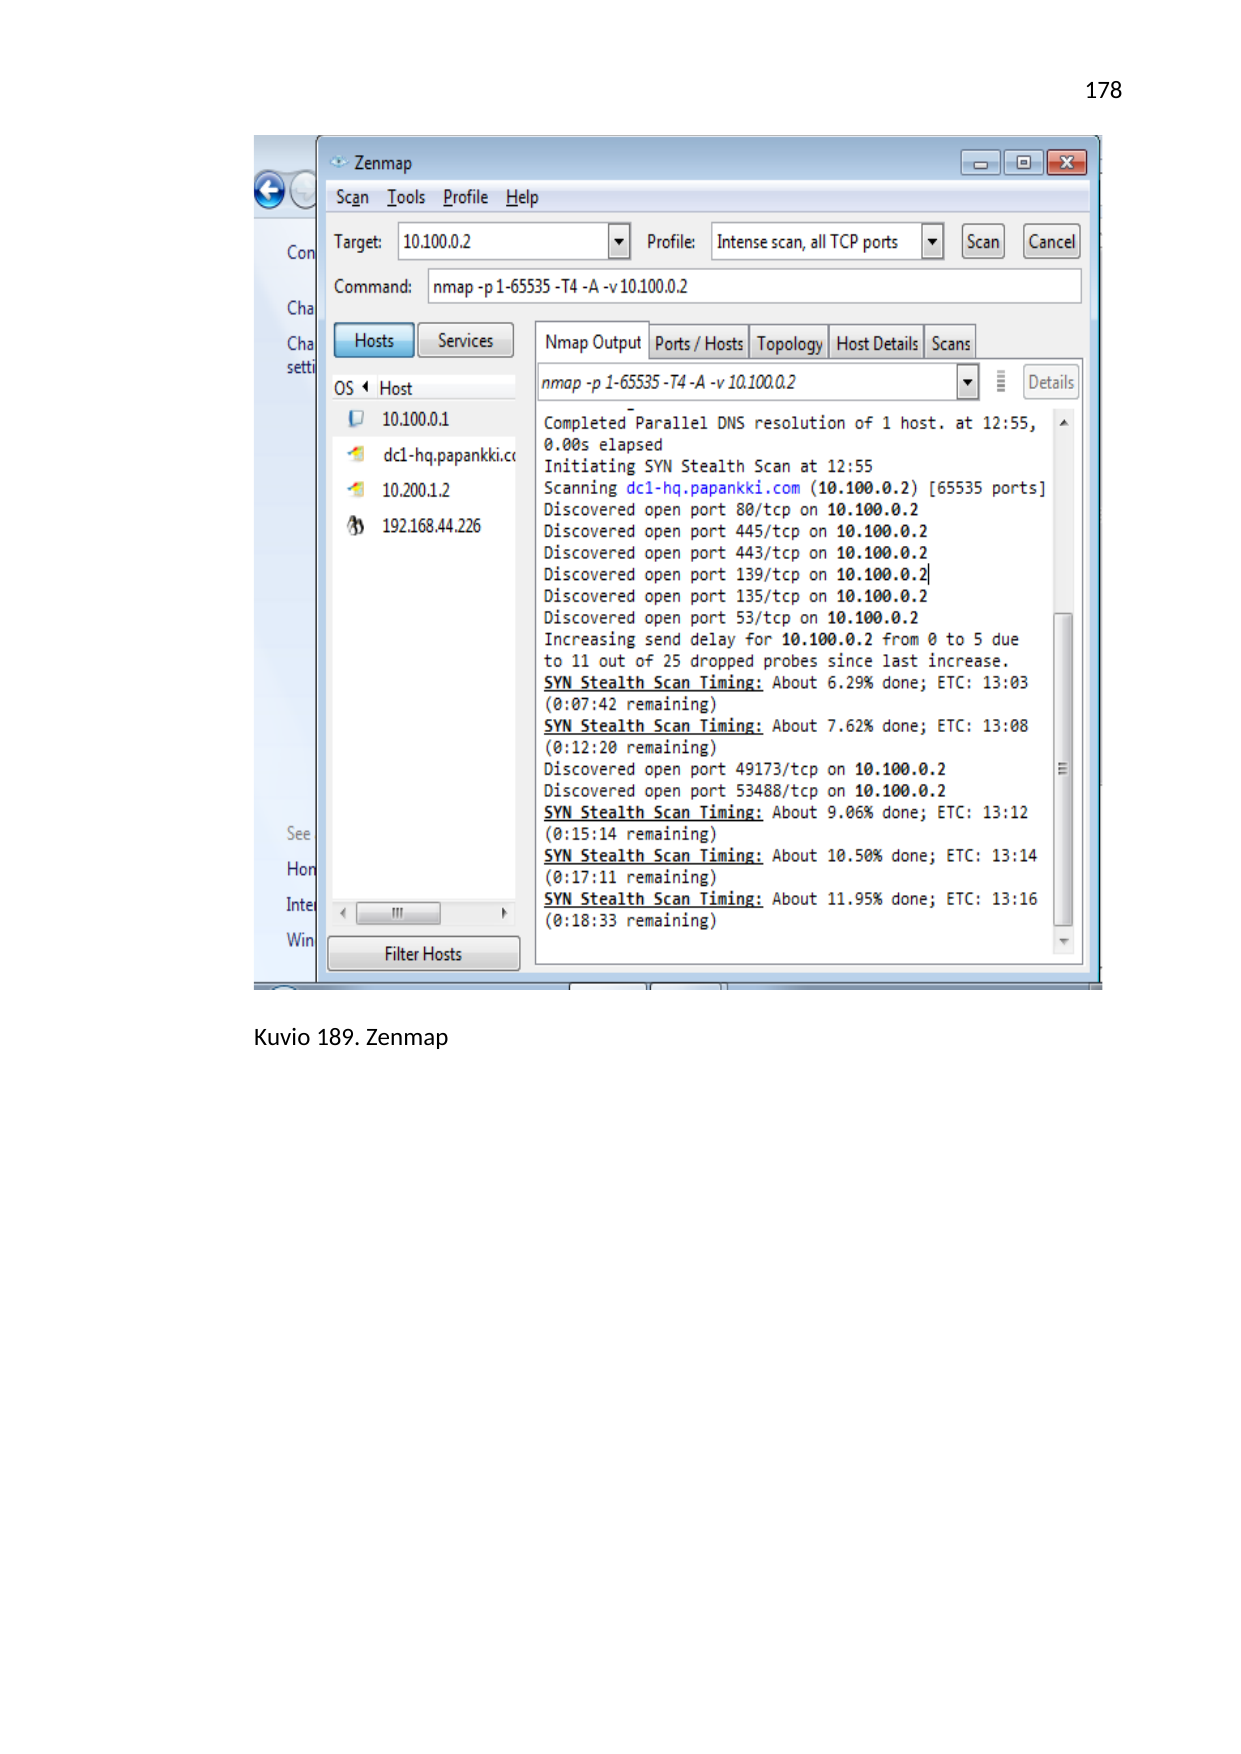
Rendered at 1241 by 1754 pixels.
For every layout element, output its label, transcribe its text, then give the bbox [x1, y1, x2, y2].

picture [253, 135, 1103, 990]
